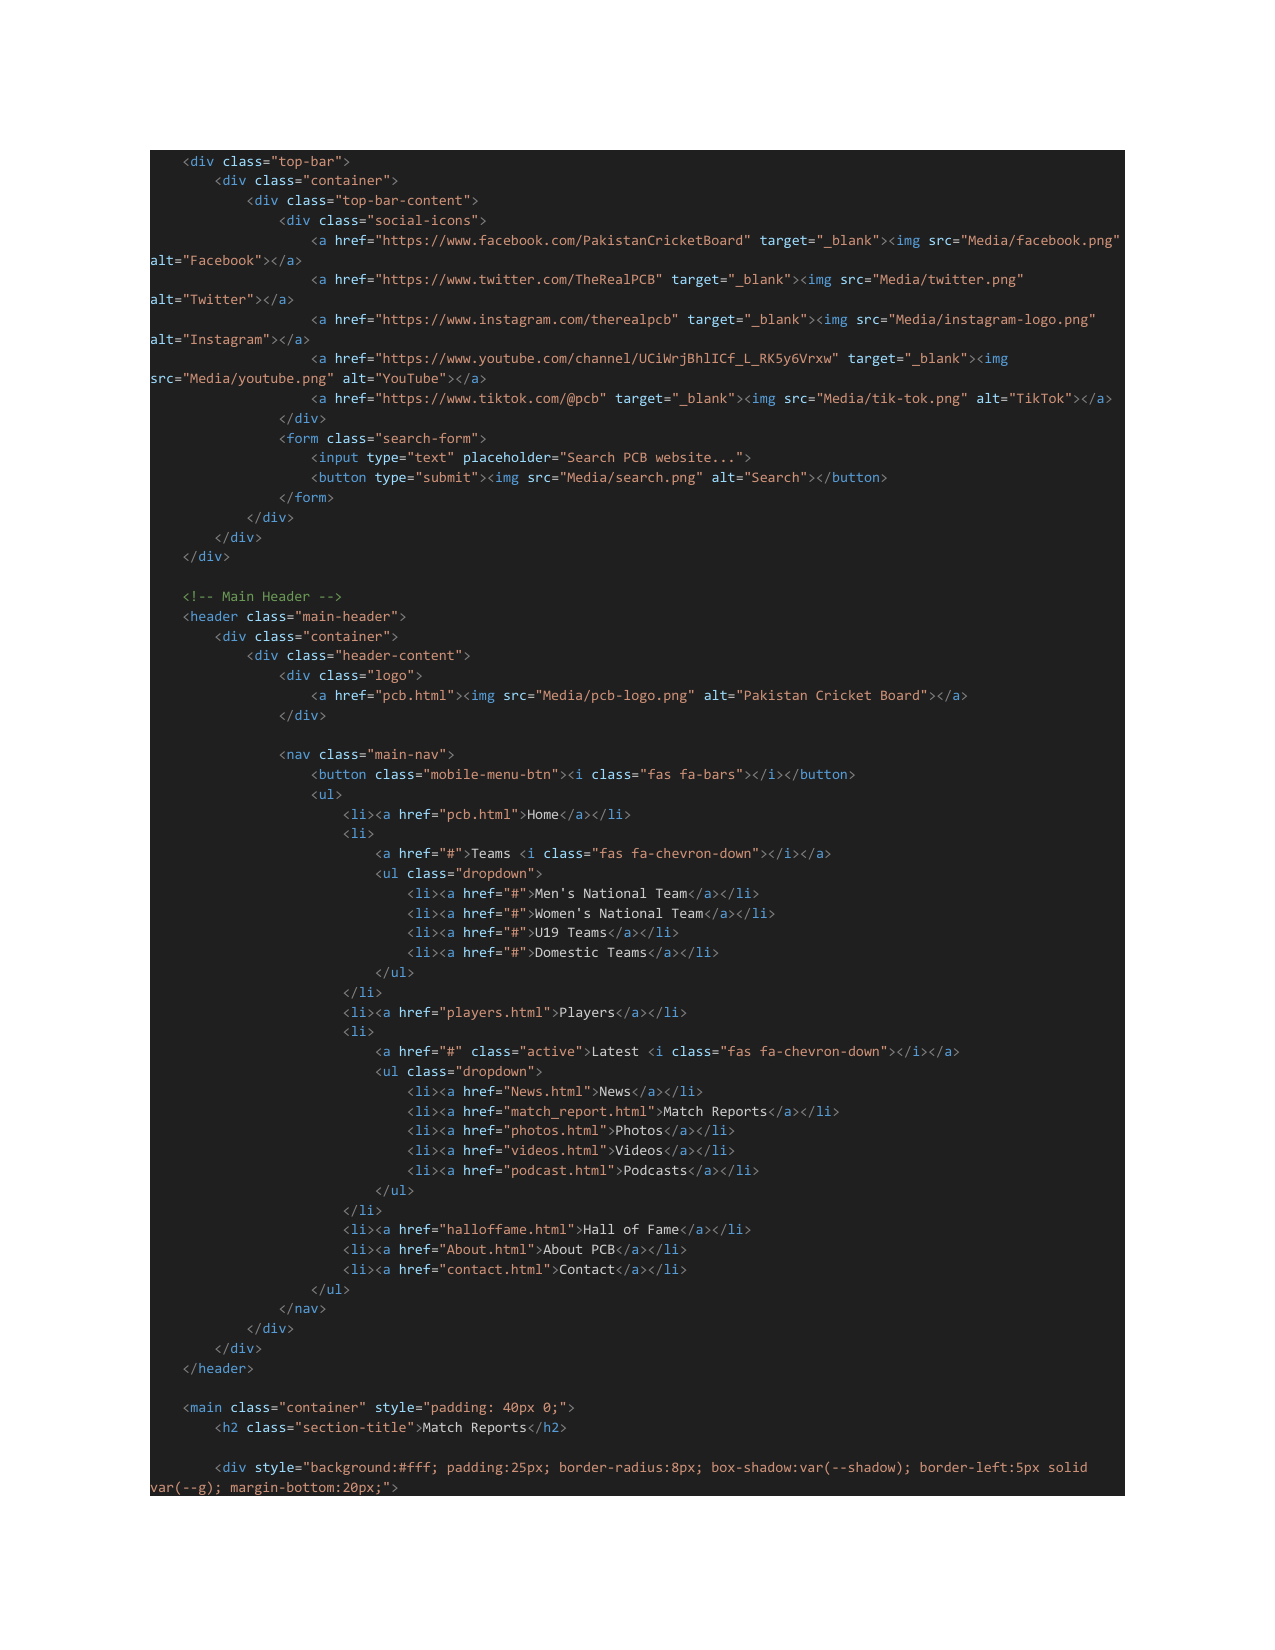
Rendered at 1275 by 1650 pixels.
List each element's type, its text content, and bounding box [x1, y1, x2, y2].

text <a href="#" class="active">Latest <i class="fas fa-chevron-down"></i></a> [150, 1041, 1125, 1060]
text </li> [150, 981, 1125, 1001]
text <div class="top-bar"> [150, 150, 1125, 170]
text <a href="https://www.twitter.com/TheRealPCB" target="_blank"><img src="Media/twitter.png" alt="Twitter"></a> [150, 269, 1125, 308]
text <li><a href="#">U19 Teams</a></li> [150, 922, 1125, 942]
text </div> [150, 526, 1125, 546]
text <!-- Main Header --> [150, 585, 1125, 605]
text <li><a href="halloffame.html">Hall of Fame</a></li> [150, 1219, 1125, 1238]
text <main class="container" style="padding: 40px 0;"> [150, 1397, 1125, 1417]
text <button class="mobile-menu-btn"><i class="fas fa-bars"></i></button> [150, 763, 1125, 783]
text <form class="search-form"> [150, 427, 1125, 447]
text <a href="https://www.youtube.com/channel/UCiWrjBhlICf_L_RK5y6Vrxw" target="_blank"><img src="Media/youtube.png" alt="YouTube"></a> [150, 348, 1125, 387]
text <button type="submit"><img src="Media/search.png" alt="Search"></button> [150, 467, 1125, 486]
text <a href="https://www.instagram.com/therealpcb" target="_blank"><img src="Media/instagram-logo.png" alt="Instagram"></a> [150, 308, 1125, 348]
text <li><a href="match_report.html">Match Reports</a></li> [150, 1100, 1125, 1120]
text <ul> [150, 783, 1125, 803]
text </header> [150, 1357, 1125, 1377]
text <a href="pcb.html"><img src="Media/pcb-logo.png" alt="Pakistan Cricket Board"></a> [150, 684, 1125, 704]
text </div> [150, 1337, 1125, 1357]
text <li> [150, 823, 1125, 843]
text </form> [150, 486, 1125, 506]
text </ul> [150, 1179, 1125, 1199]
text <li><a href="#">Men's National Team</a></li> [150, 882, 1125, 902]
text <div class="header-content"> [150, 645, 1125, 664]
text </div> [150, 1318, 1125, 1337]
text </div> [150, 407, 1125, 427]
text <header class="main-header"> [150, 605, 1125, 625]
text <h2 class="section-title">Match Reports</h2> [150, 1417, 1125, 1436]
text <ul class="dropdown"> [150, 1060, 1125, 1080]
text </div> [150, 546, 1125, 566]
text </div> [150, 704, 1125, 724]
text <a href="#">Teams <i class="fas fa-chevron-down"></i></a> [150, 843, 1125, 862]
text </nav> [150, 1298, 1125, 1318]
text <li><a href="podcast.html">Podcasts</a></li> [150, 1159, 1125, 1179]
text <a href="https://www.tiktok.com/@pcb" target="_blank"><img src="Media/tik-tok.png" alt="TikTok"></a> [150, 387, 1125, 407]
text <a href="https://www.facebook.com/PakistanCricketBoard" target="_blank"><img src="Media/facebook.png" alt="Facebook"></a> [150, 229, 1125, 269]
text <div class="social-icons"> [150, 209, 1125, 229]
text <li><a href="About.html">About PCB</a></li> [150, 1238, 1125, 1258]
text <li><a href="photos.html">Photos</a></li> [150, 1120, 1125, 1139]
text <div class="container"> [150, 625, 1125, 645]
text <div class="logo"> [150, 664, 1125, 684]
text <li><a href="#">Women's National Team</a></li> [150, 902, 1125, 922]
text <li> [150, 1021, 1125, 1041]
text <div class="top-bar-content"> [150, 189, 1125, 209]
text <li><a href="contact.html">Contact</a></li> [150, 1258, 1125, 1278]
text <ul class="dropdown"> [150, 862, 1125, 882]
text <div class="container"> [150, 170, 1125, 189]
text <nav class="main-nav"> [150, 744, 1125, 763]
text <li><a href="videos.html">Videos</a></li> [150, 1139, 1125, 1159]
text <input type="text" placeholder="Search PCB website..."> [150, 447, 1125, 467]
text </ul> [150, 961, 1125, 981]
text <li><a href="News.html">News</a></li> [150, 1080, 1125, 1100]
text </div> [150, 506, 1125, 526]
text <li><a href="#">Domestic Teams</a></li> [150, 942, 1125, 961]
text </li> [150, 1199, 1125, 1219]
text <li><a href="pcb.html">Home</a></li> [150, 803, 1125, 823]
text <li><a href="players.html">Players</a></li> [150, 1001, 1125, 1021]
text <div style="background:#fff; padding:25px; border-radius:8px; box-shadow:var(--shadow); border-left:5px solid var(--g); margin-bottom:20px;"> [150, 1456, 1125, 1496]
text </ul> [150, 1278, 1125, 1298]
